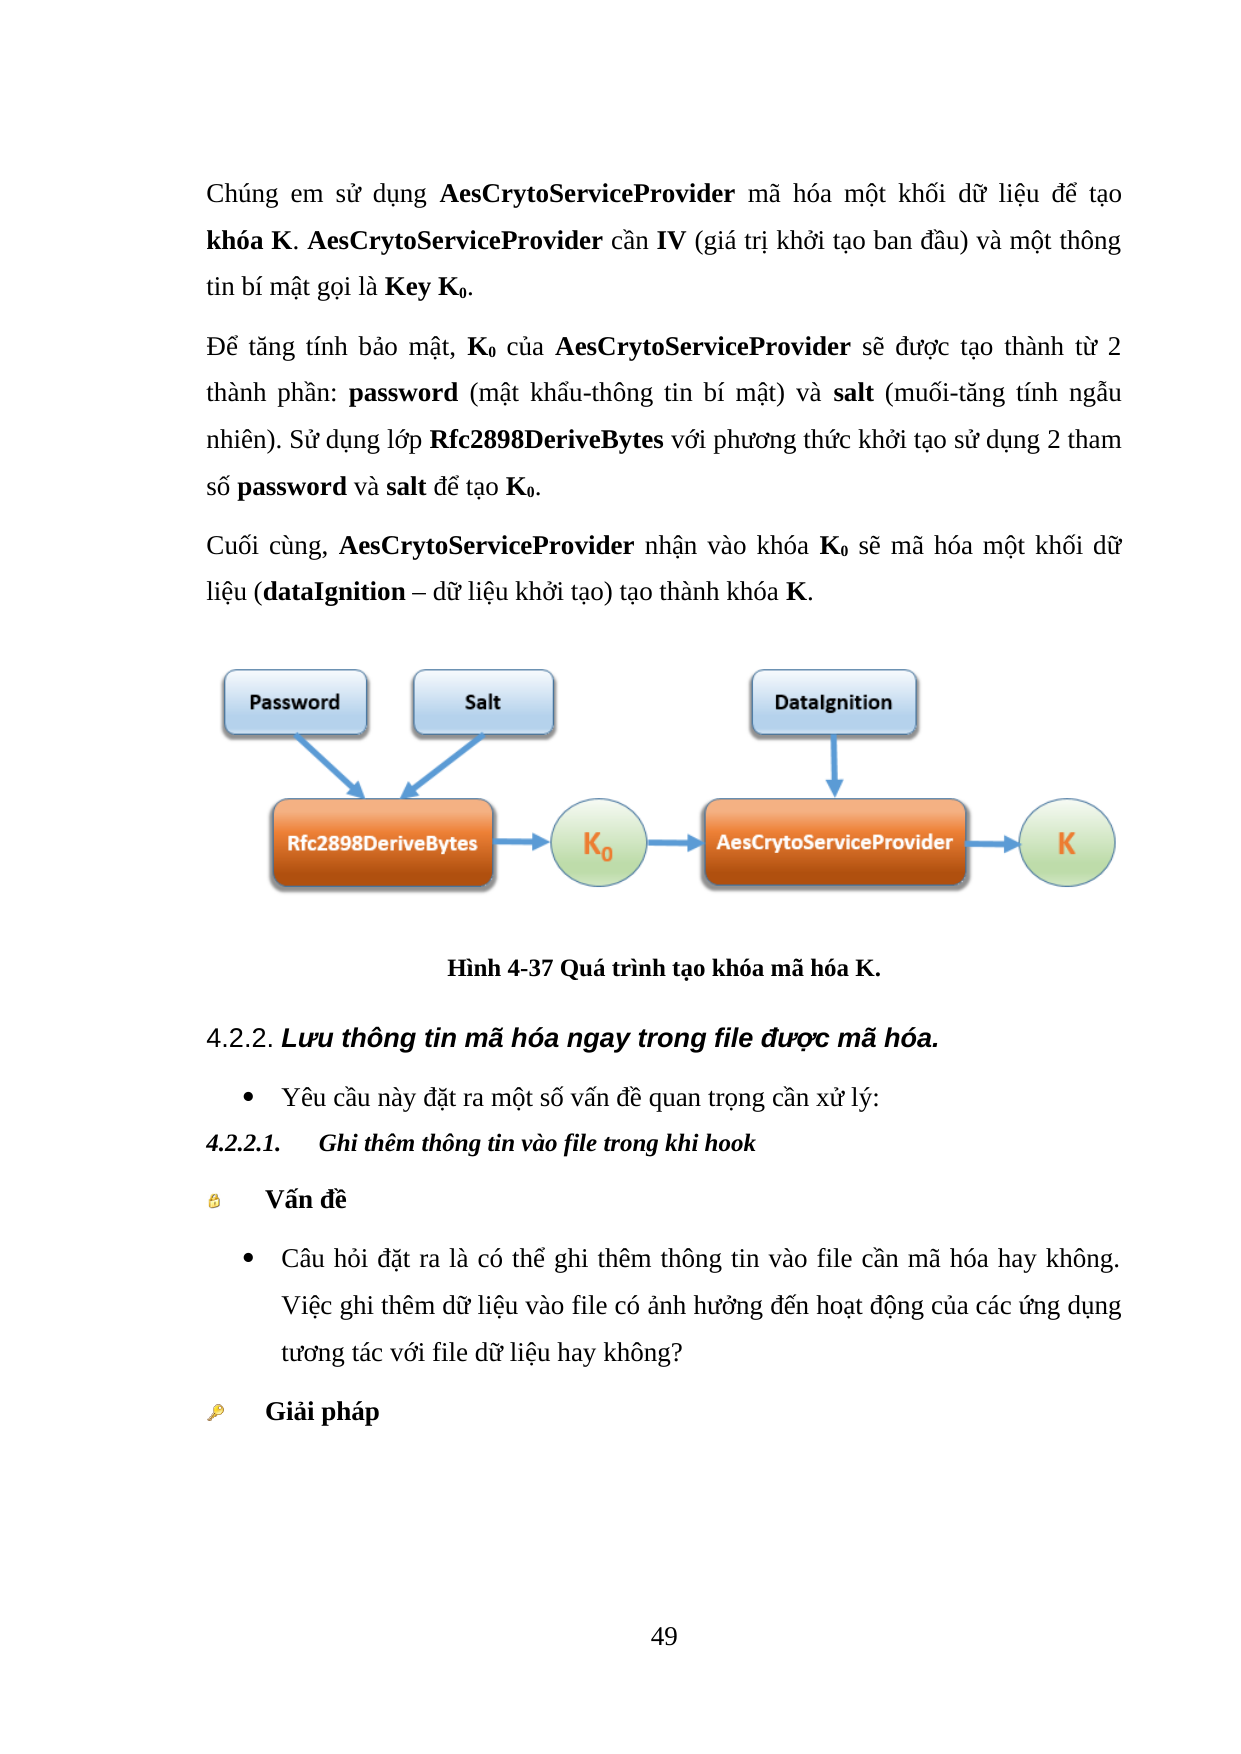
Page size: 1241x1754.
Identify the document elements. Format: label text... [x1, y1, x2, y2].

list Yêu cầu này đặt ra một số vấn đề quan trọng cần xử lý: [244, 1081, 1122, 1112]
text Cuối cùng, AesCrytoServiceProvider nhận vào khóa K0 sẽ mã hóa một khối dữ liệu (dataIgnition – dữ liệu khởi tạo) tạo thành khóa K. [206, 529, 1122, 607]
picture [207, 1192, 221, 1209]
picture [207, 1404, 224, 1421]
text Chúng em sử dụng AesCrytoServiceProvider mã hóa một khối dữ liệu để tạo khóa K. AesCrytoServiceProvider cần IV (giá trị khởi tạo ban đầu) và một thông tin bí mật gọi là Key K0. [206, 177, 1122, 302]
text Vấn đề [206, 1183, 1122, 1214]
text Để tăng tính bảo mật, K0 của AesCrytoServiceProvider sẽ được tạo thành từ 2 thành phần: password (mật khẩu-thông tin bí mật) và salt (muối-tăng tính ngẫu nhiên). Sử dụng lớp Rfc2898DeriveBytes với phương thức khởi tạo sử dụng 2 tham số password và salt để tạo K0. [206, 330, 1122, 501]
picture [206, 634, 1123, 926]
subtitle Ghi thêm thông tin vào file trong khi hook [206, 1128, 1122, 1157]
text Giải pháp [206, 1395, 1122, 1426]
list Câu hỏi đặt ra là có thể ghi thêm thông tin vào file cần mã hóa hay không. Việc ghi thêm dữ liệu vào file có ảnh hưởng đến hoạt động của các ứng dụng tương tác với file dữ liệu hay không? [244, 1243, 1122, 1367]
subtitle Lưu thông tin mã hóa ngay trong file được mã hóa. [206, 1022, 1122, 1053]
